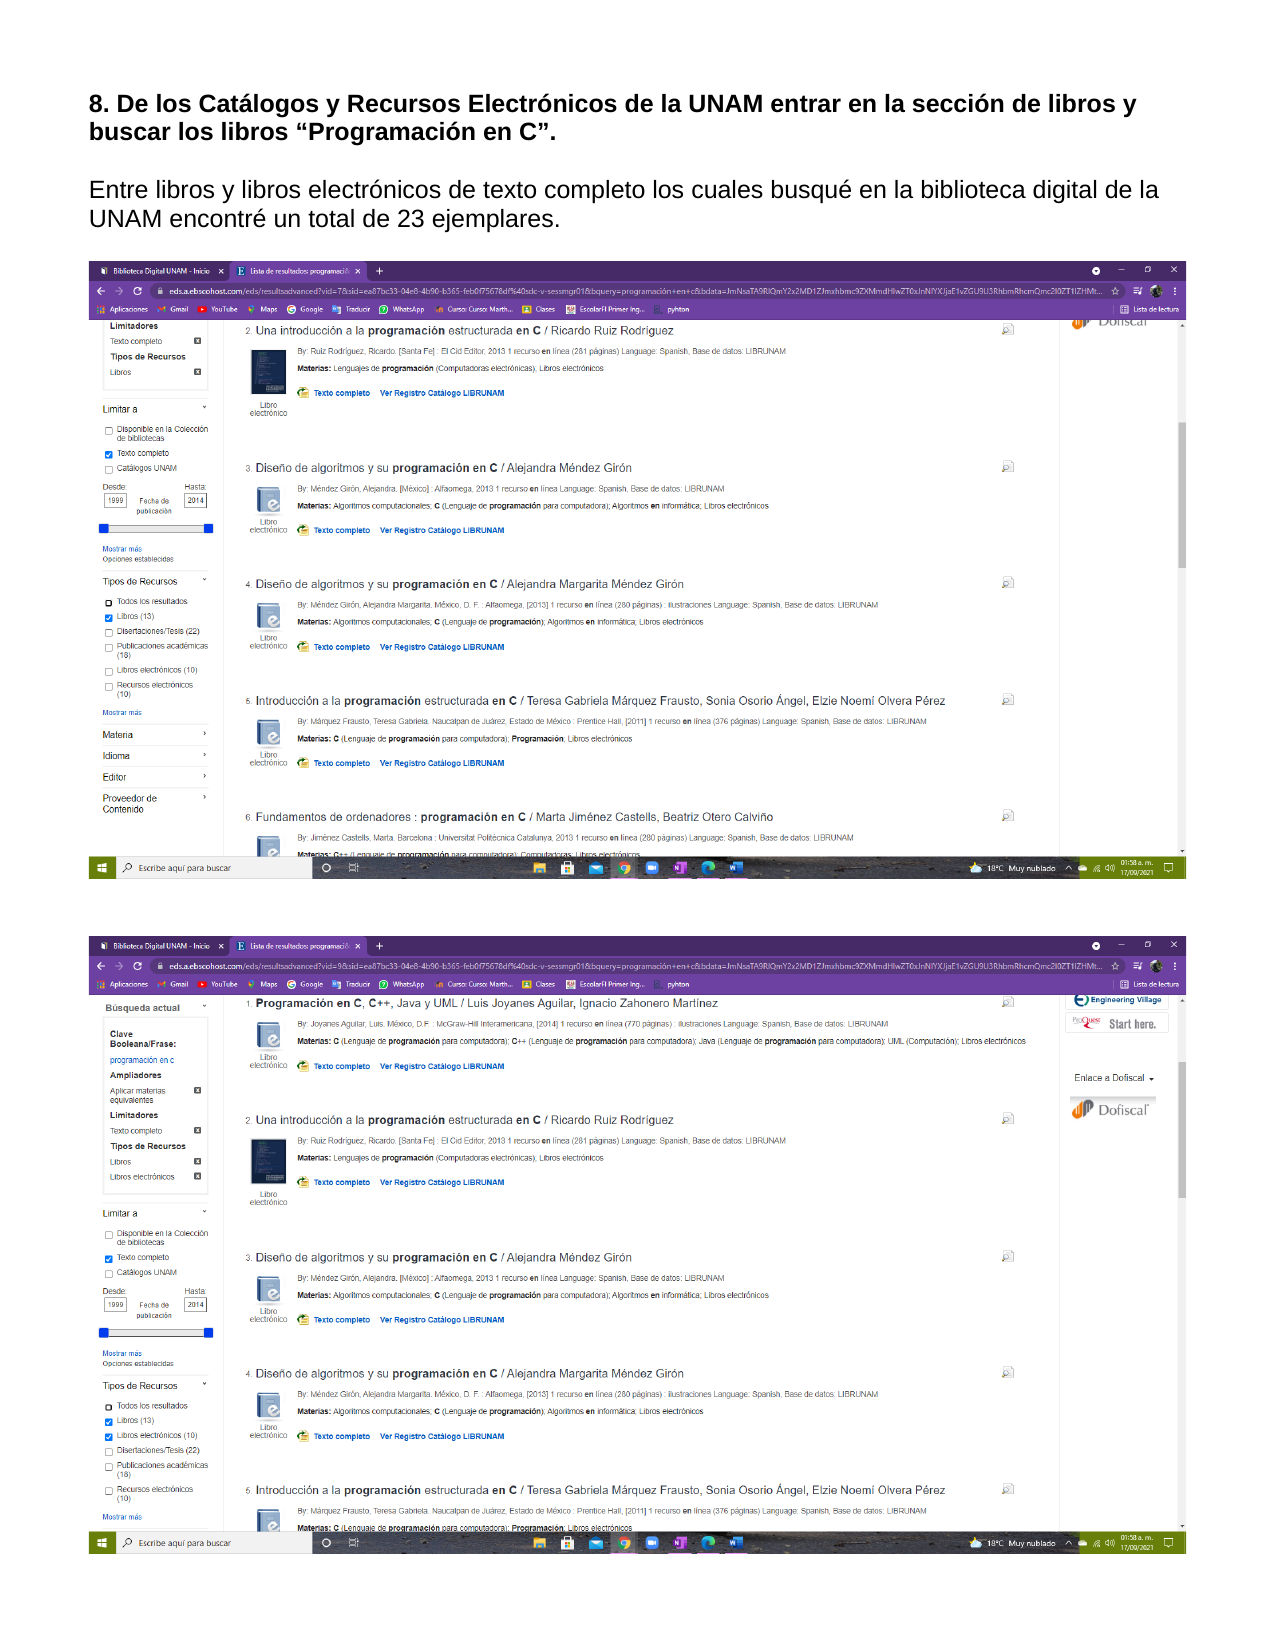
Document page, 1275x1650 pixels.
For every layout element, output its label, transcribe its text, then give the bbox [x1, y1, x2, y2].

text 8. De los Catálogos y Recursos Electrónicos de la UNAM entrar en la sección de libros y buscar los libros “Programación en C”. [89, 89, 1186, 146]
picture [88, 261, 1187, 879]
text Entre libros y libros electrónicos de texto completo los cuales busqué en la biblioteca digital de la UNAM encontré un total de 23 ejemplares. [89, 175, 1186, 232]
picture [88, 936, 1187, 1554]
